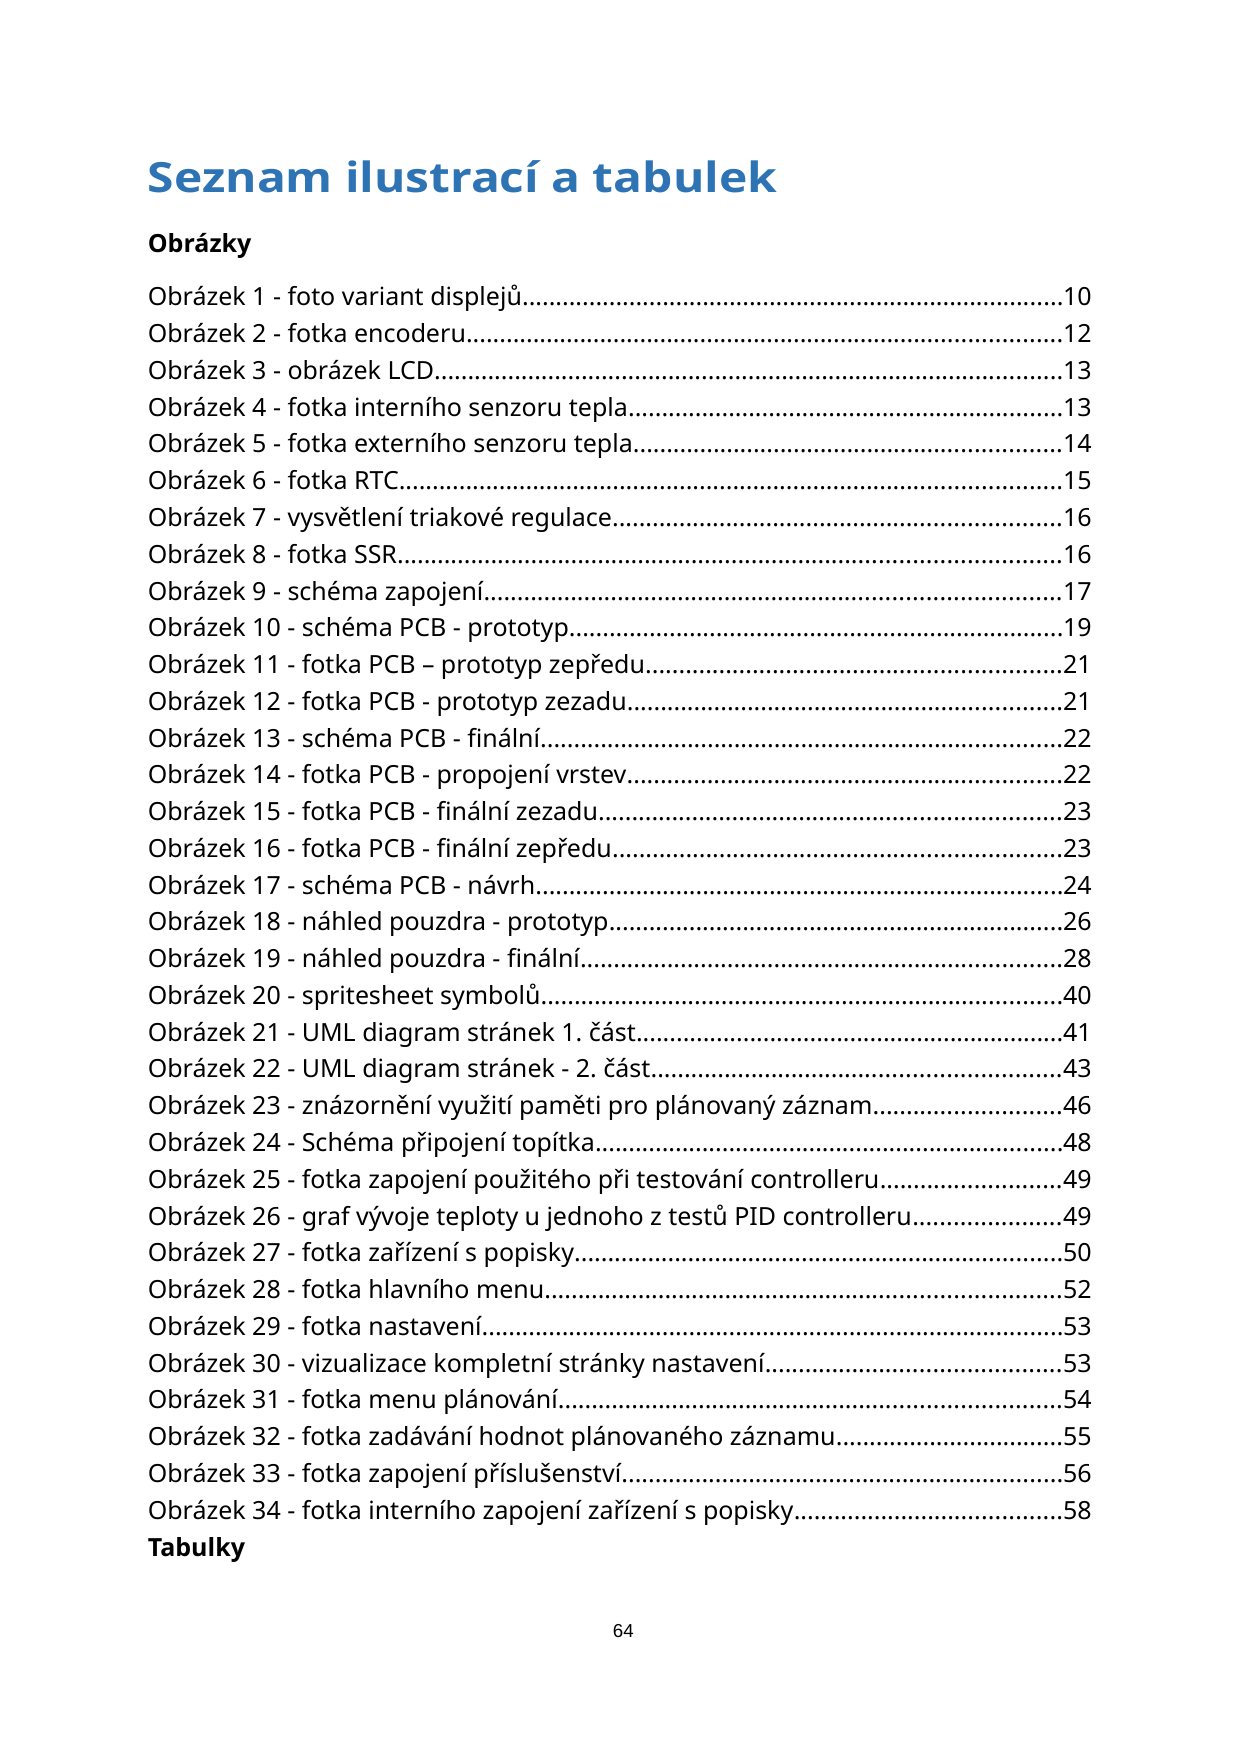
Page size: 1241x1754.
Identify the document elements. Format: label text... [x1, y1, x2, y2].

text Obrázek 25 - fotka zapojení použitého při testování controlleru 49 [148, 1161, 1093, 1196]
text Obrázek 31 - fotka menu plánování 54 [148, 1382, 1093, 1416]
text Obrázek 23 - znázornění využití paměti pro plánovaný záznam 46 [148, 1088, 1093, 1122]
text Obrázek 4 - fotka interního senzoru tepla 13 [148, 389, 1093, 423]
text Obrázek 28 - fotka hlavního menu 52 [148, 1272, 1093, 1306]
text Obrázek 26 - graf vývoje teploty u jednoho z testů PID controlleru 49 [148, 1198, 1093, 1232]
text Obrázek 34 - fotka interního zapojení zařízení s popisky 58 [148, 1492, 1093, 1526]
text Obrázek 11 - fotka PCB – prototyp zepředu 21 [148, 647, 1093, 681]
text Obrázek 33 - fotka zapojení příslušenství 56 [148, 1456, 1093, 1490]
text Obrázek 30 - vizualizace kompletní stránky nastavení 53 [148, 1345, 1093, 1379]
text Tabulky [148, 1529, 1093, 1563]
text Seznam ilustrací a tabulek [148, 148, 1093, 204]
text Obrázek 15 - fotka PCB - finální zezadu 23 [148, 794, 1093, 828]
text Obrázek 6 - fotka RTC 15 [148, 463, 1093, 497]
text Obrázek 27 - fotka zařízení s popisky 50 [148, 1235, 1093, 1269]
text Obrázek 17 - schéma PCB - návrh 24 [148, 867, 1093, 901]
text Obrázek 19 - náhled pouzdra - finální 28 [148, 941, 1093, 975]
text Obrázek 13 - schéma PCB - finální 22 [148, 720, 1093, 754]
text Obrázek 2 - fotka encoderu 12 [148, 316, 1093, 350]
text Obrázky [148, 226, 1093, 259]
text Obrázek 14 - fotka PCB - propojení vrstev 22 [148, 757, 1093, 791]
text Obrázek 5 - fotka externího senzoru tepla 14 [148, 426, 1093, 460]
text Obrázek 18 - náhled pouzdra - prototyp 26 [148, 904, 1093, 938]
text Obrázek 1 - foto variant displejů 10 [148, 279, 1093, 313]
text Obrázek 22 - UML diagram stránek - 2. část 43 [148, 1051, 1093, 1085]
text Obrázek 3 - obrázek LCD 13 [148, 352, 1093, 387]
text Obrázek 9 - schéma zapojení 17 [148, 573, 1093, 607]
text Obrázek 21 - UML diagram stránek 1. část 41 [148, 1014, 1093, 1048]
text Obrázek 20 - spritesheet symbolů 40 [148, 978, 1093, 1012]
text Obrázek 10 - schéma PCB - prototyp 19 [148, 610, 1093, 644]
text Obrázek 8 - fotka SSR 16 [148, 536, 1093, 570]
text Obrázek 24 - Schéma připojení topítka 48 [148, 1125, 1093, 1159]
text Obrázek 29 - fotka nastavení 53 [148, 1308, 1093, 1343]
text Obrázek 32 - fotka zadávání hodnot plánovaného záznamu 55 [148, 1419, 1093, 1453]
text Obrázek 7 - vysvětlení triakové regulace 16 [148, 499, 1093, 534]
text Obrázek 16 - fotka PCB - finální zepředu 23 [148, 831, 1093, 864]
text Obrázek 12 - fotka PCB - prototyp zezadu 21 [148, 683, 1093, 717]
